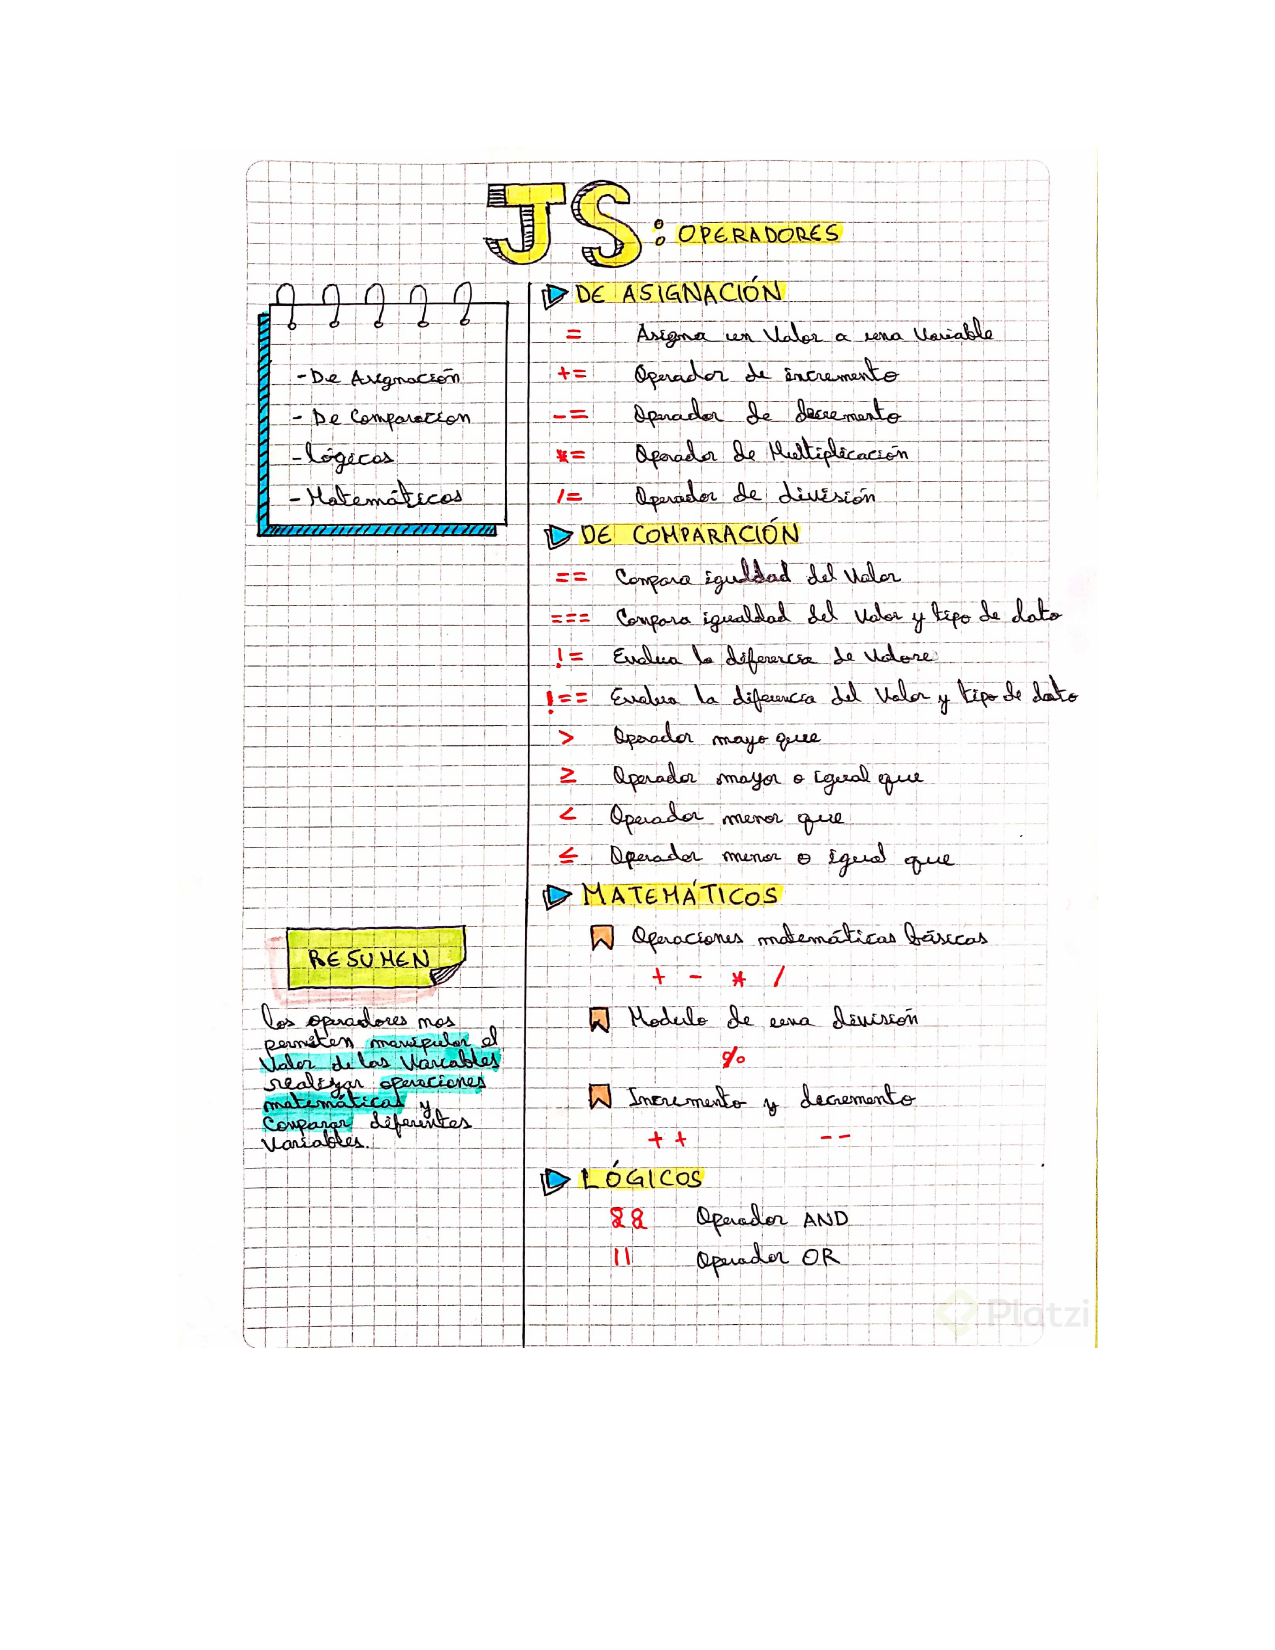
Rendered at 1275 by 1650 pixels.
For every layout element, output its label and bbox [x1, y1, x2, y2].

picture [177, 147, 1098, 1348]
